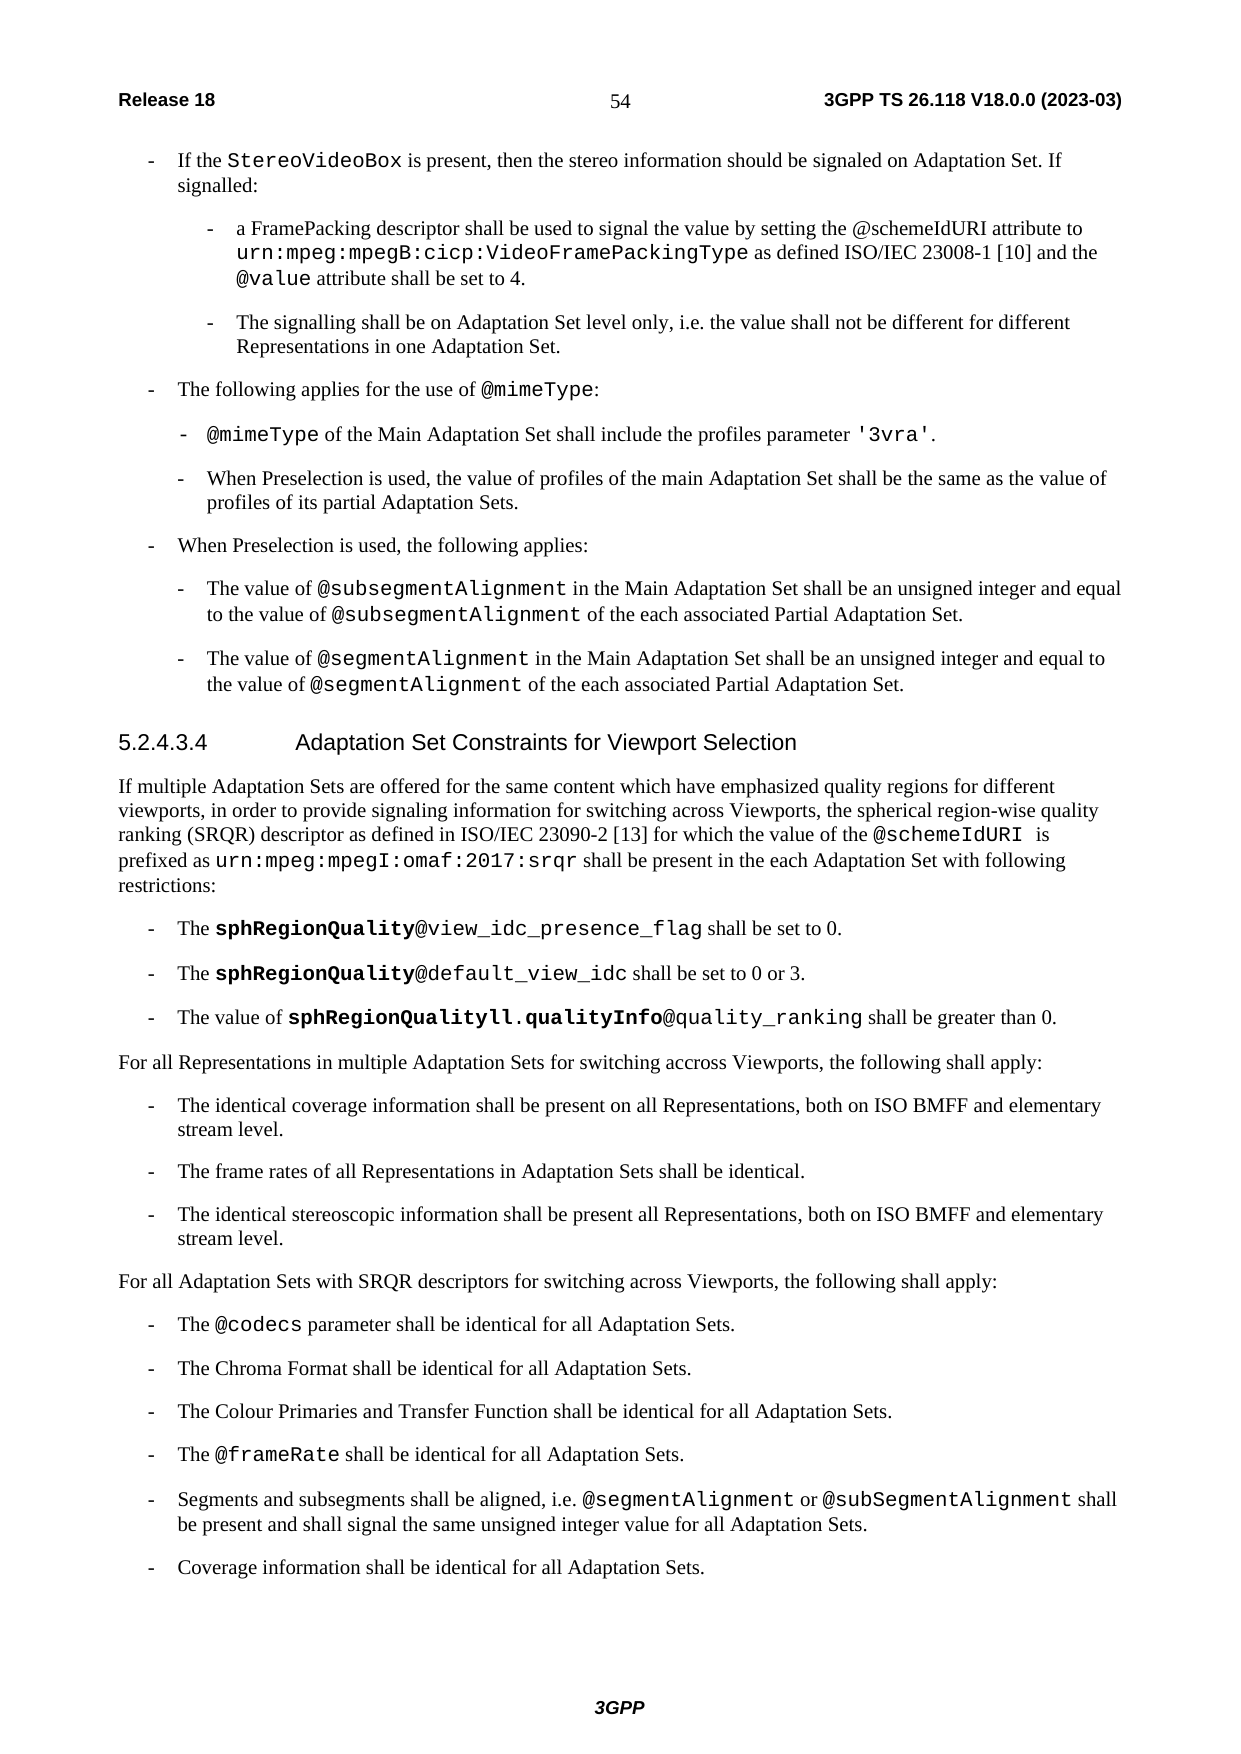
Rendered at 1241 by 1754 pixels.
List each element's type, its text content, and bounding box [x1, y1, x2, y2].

text - When Preselection is used, the following applies: [148, 533, 1122, 557]
subtitle 5.2.4.3.4 Adaptation Set Constraints for Viewport Selection [118, 729, 1122, 755]
text - The sphRegionQuality@view_idc_presence_flag shall be set to 0. [148, 916, 1122, 942]
text - @mimeType of the Main Adaptation Set shall include the profiles parameter '3vra'. [177, 422, 1122, 447]
text - The value of @subsegmentAlignment in the Main Adaptation Set shall be an unsigned integer and equal to the value of @subsegmentAlignment of the each associated Partial Adaptation Set. [177, 576, 1122, 627]
text - a FramePacking descriptor shall be used to signal the value by setting the @schemeIdURI attribute to urn:mpeg:mpegB:cicp:VideoFramePackingType as defined ISO/IEC 23008-1 [10] and the @value attribute shall be set to 4. [207, 216, 1122, 292]
text - Coverage information shall be identical for all Adaptation Sets. [148, 1555, 1122, 1579]
text - The @codecs parameter shall be identical for all Adaptation Sets. [148, 1312, 1122, 1338]
text - The value of sphRegionQualityll.qualityInfo@quality_ranking shall be greater than 0. [148, 1005, 1122, 1031]
text For all Adaptation Sets with SRQR descriptors for switching across Viewports, the following shall apply: [118, 1269, 1122, 1293]
text - If the StereoVideoBox is present, then the stereo information should be signaled on Adaptation Set. If signalled: [148, 147, 1122, 197]
text - The identical coverage information shall be present on all Representations, both on ISO BMFF and elementary stream level. [148, 1092, 1122, 1141]
text - The identical stereoscopic information shall be present all Representations, both on ISO BMFF and elementary stream level. [148, 1202, 1122, 1250]
text If multiple Adaptation Sets are offered for the same content which have emphasized quality regions for different viewports, in order to provide signaling information for switching across Viewports, the spherical region-wise quality ranking (SRQR) descriptor as defined in ISO/IEC 23090-2 [13] for which the value of the @schemeIdURI is prefixed as urn:mpeg:mpegI:omaf:2017:srqr shall be present in the each Adaptation Set with following restrictions: [118, 774, 1122, 897]
text For all Representations in multiple Adaptation Sets for switching accross Viewports, the following shall apply: [118, 1050, 1122, 1074]
text - The value of @segmentAlignment in the Main Adaptation Set shall be an unsigned integer and equal to the value of @segmentAlignment of the each associated Partial Adaptation Set. [177, 646, 1122, 697]
text - The sphRegionQuality@default_view_idc shall be set to 0 or 3. [148, 961, 1122, 986]
text - The following applies for the use of @mimeType: [148, 377, 1122, 403]
text - When Preselection is used, the value of profiles of the main Adaptation Set shall be the same as the value of profiles of its partial Adaptation Sets. [177, 466, 1122, 514]
text - The frame rates of all Representations in Adaptation Sets shall be identical. [148, 1159, 1122, 1183]
text - The signalling shall be on Adaptation Set level only, i.e. the value shall not be different for different Representations in one Adaptation Set. [207, 310, 1122, 358]
text - The @frameRate shall be identical for all Adaptation Sets. [148, 1442, 1122, 1468]
text - Segments and subsegments shall be aligned, i.e. @segmentAlignment or @subSegmentAlignment shall be present and shall signal the same unsigned integer value for all Adaptation Sets. [148, 1486, 1122, 1536]
text - The Colour Primaries and Transfer Function shall be identical for all Adaptation Sets. [148, 1399, 1122, 1423]
text - The Chroma Format shall be identical for all Adaptation Sets. [148, 1356, 1122, 1380]
